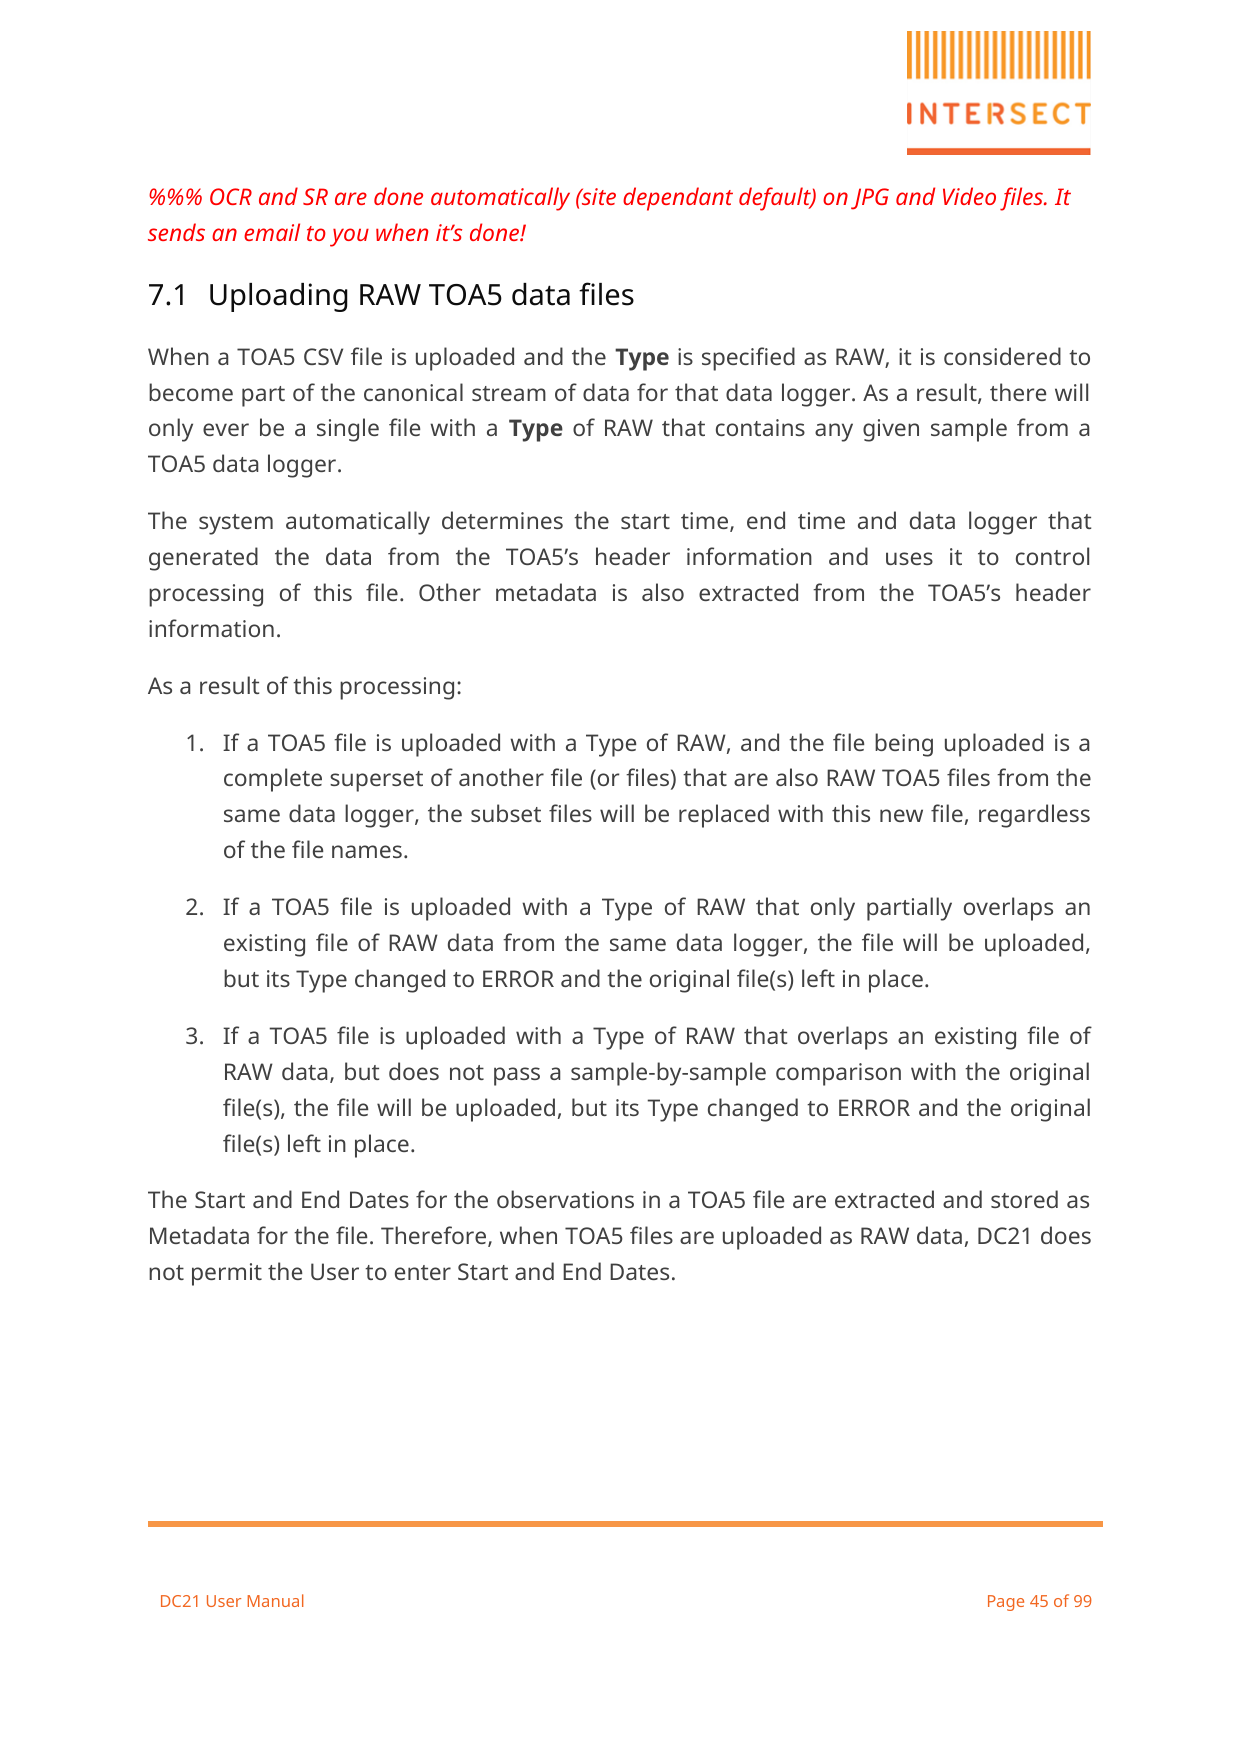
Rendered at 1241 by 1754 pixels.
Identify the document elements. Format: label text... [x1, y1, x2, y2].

list If a TOA5 file is uploaded with a Type of RAW, and the file being uploaded is a complete superset of another file (or files) that are also RAW TOA5 files from the same data logger, the subset files will be replaced with this new file, regardless of the file names. [185, 726, 1092, 866]
text The Start and End Dates for the observations in a TOA5 file are extracted and stored as Metadata for the file. Therefore, when TOA5 files are uploaded as RAW data, DC21 does not permit the User to enter Start and End Dates. [148, 1184, 1092, 1287]
text When a TOA5 CSV file is uploaded and the Type is specified as RAW, it is considered to become part of the canonical stream of data for that data logger. As a result, there will only ever be a single file with a Type of RAW that contains any given sample from a TOA5 data logger. [148, 341, 1092, 479]
text As a result of this processing: [148, 670, 1092, 701]
list If a TOA5 file is uploaded with a Type of RAW that only partially overlaps an existing file of RAW data from the same data logger, the file will be uploaded, but its Type changed to ERROR and the original file(s) left in place. [185, 891, 1092, 994]
subtitle Uploading RAW TOA5 data files [148, 274, 1092, 314]
text The system automatically determines the start time, end time and data logger that generated the data from the TOA5’s header information and uses it to control processing of this file. Other metadata is also extracted from the TOA5’s header information. [148, 505, 1092, 644]
list If a TOA5 file is uploaded with a Type of RAW that overlaps an existing file of RAW data, but does not pass a sample-by-sample comparison with the original file(s), the file will be uploaded, but its Type changed to ERROR and the original file(s) left in place. [185, 1020, 1092, 1159]
text %%% OCR and SR are done automatically (site dependant default) on JPG and Video files. It sends an email to you when it’s done! [148, 181, 1092, 248]
picture [905, 29, 1093, 157]
